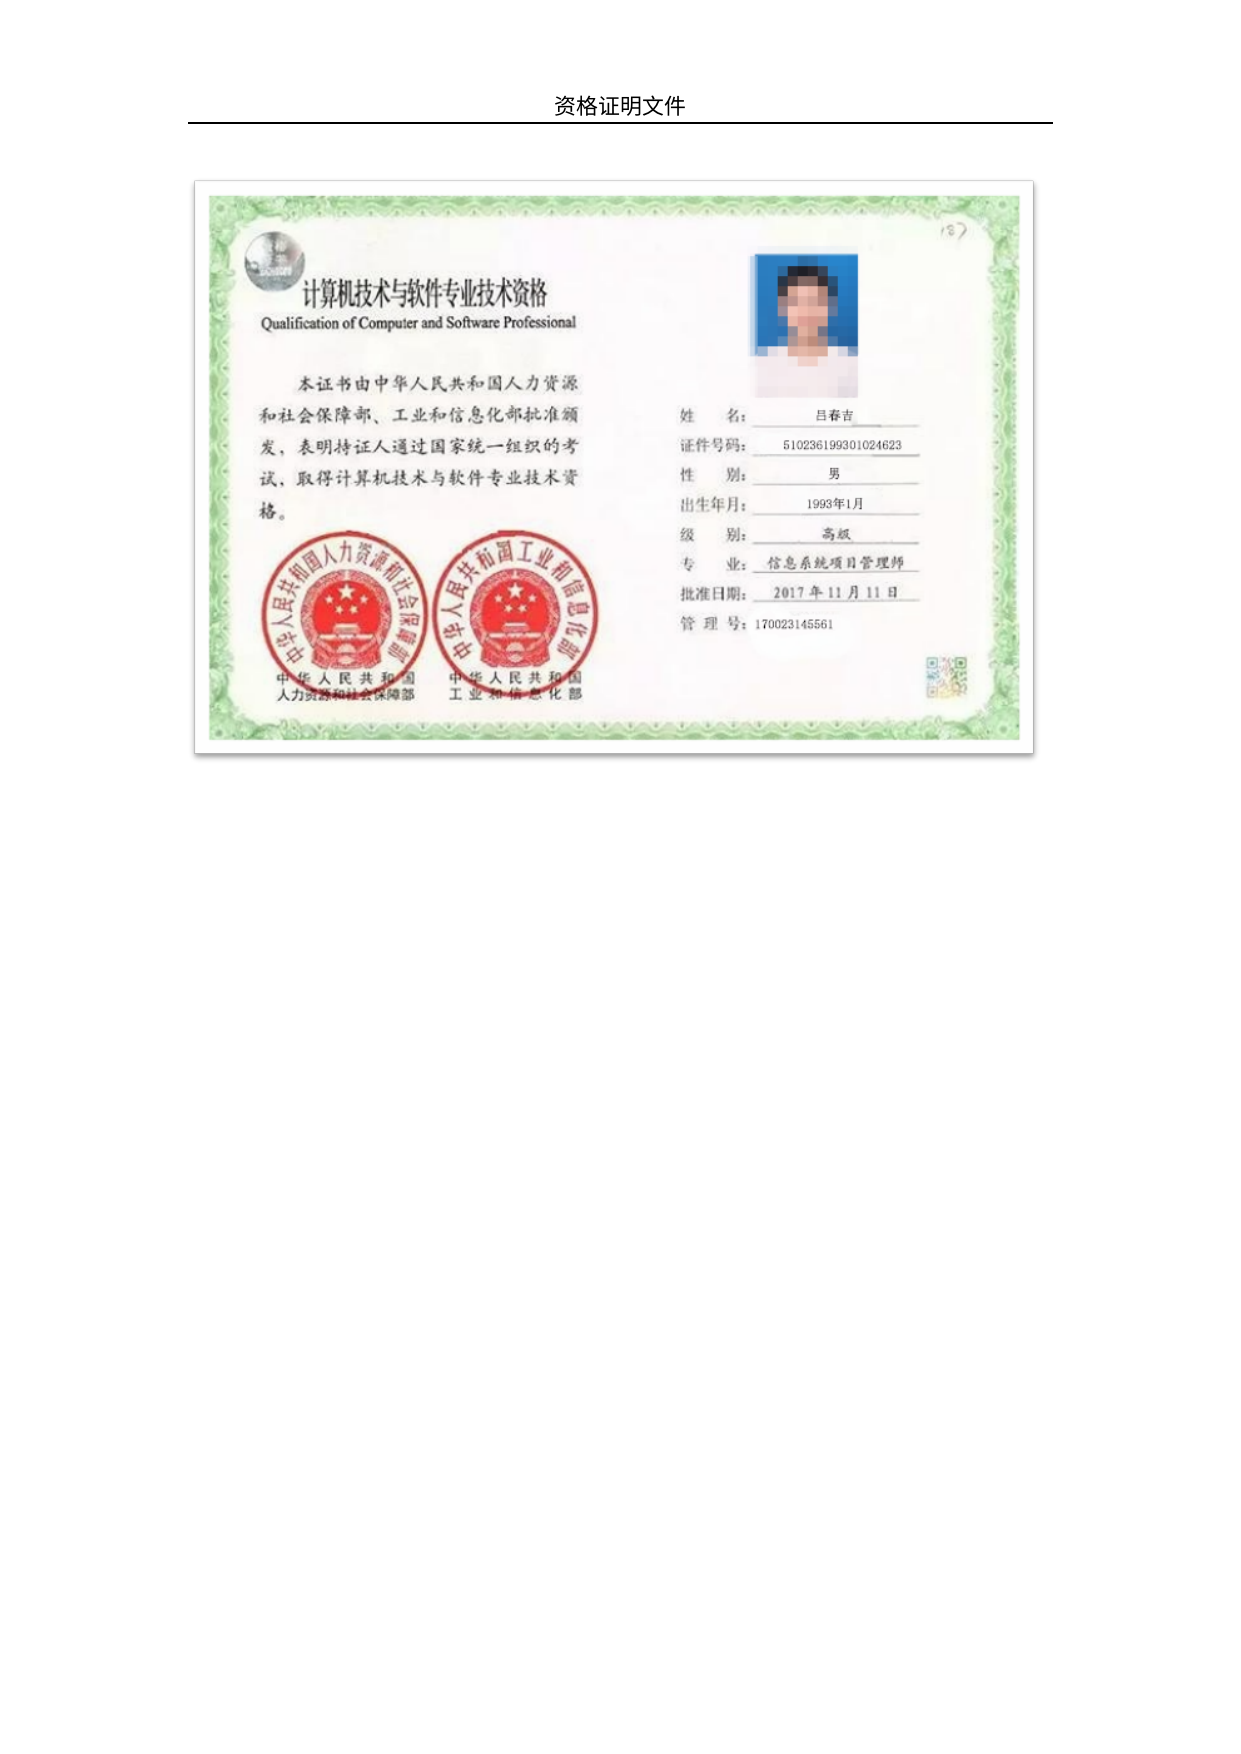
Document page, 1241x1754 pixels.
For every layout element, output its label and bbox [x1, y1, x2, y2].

picture [187, 177, 1042, 765]
